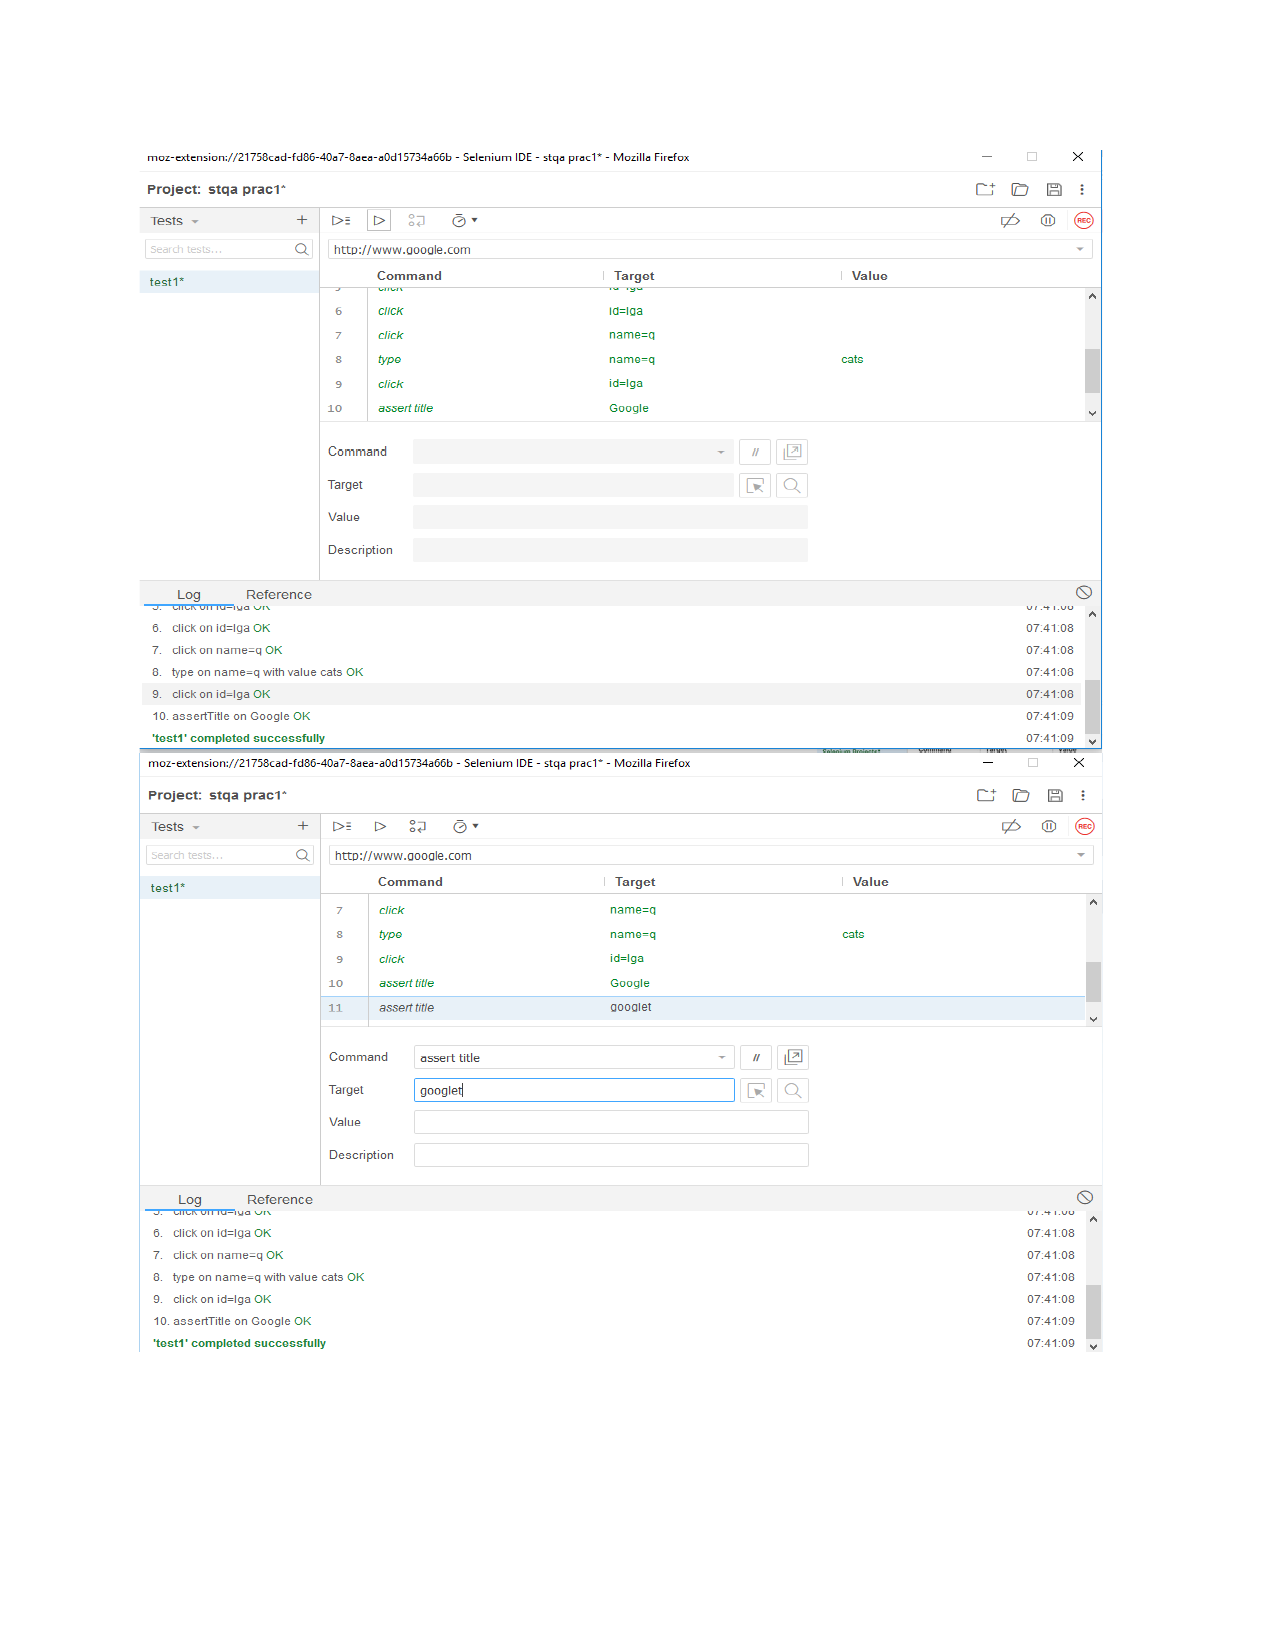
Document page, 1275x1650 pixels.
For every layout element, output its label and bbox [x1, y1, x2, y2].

picture [139, 150, 1103, 1352]
